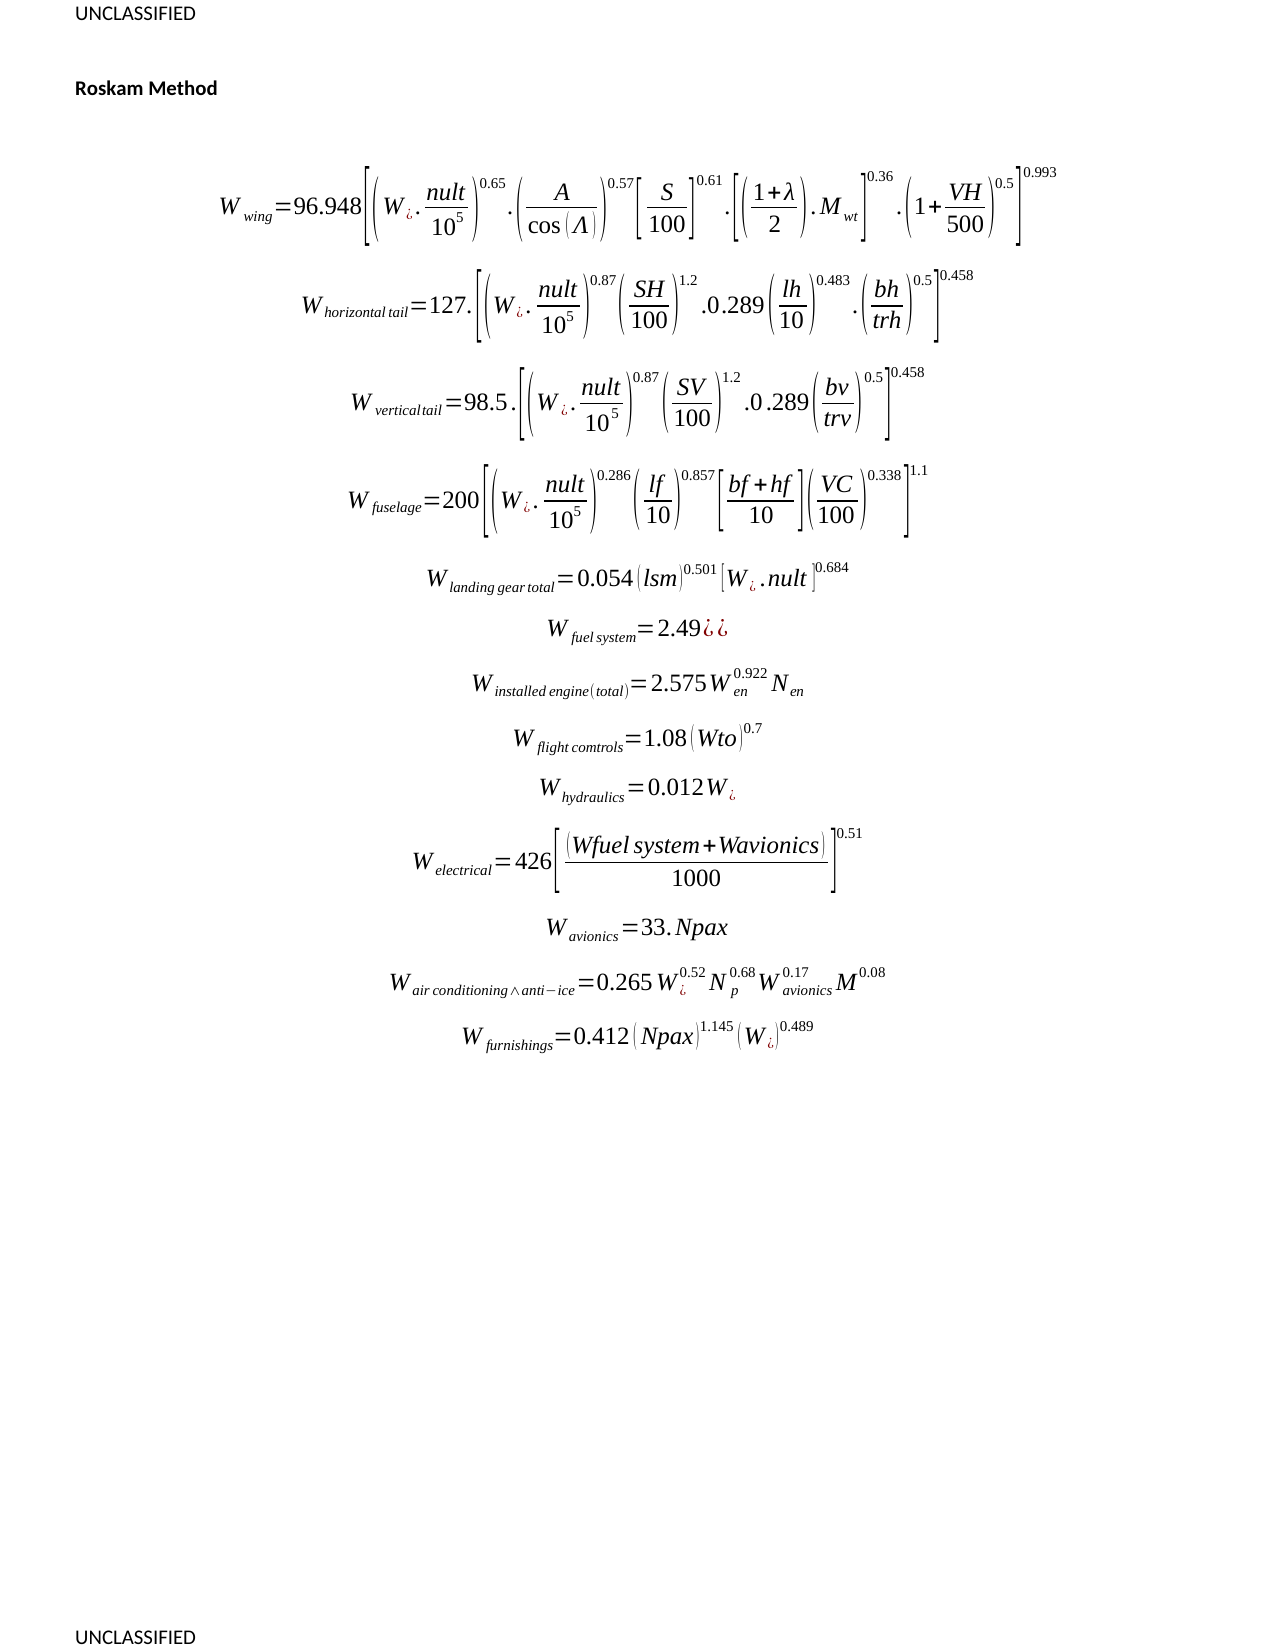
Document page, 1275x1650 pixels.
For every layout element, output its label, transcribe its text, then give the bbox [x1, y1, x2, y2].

text Roskam Method [75, 75, 1200, 100]
